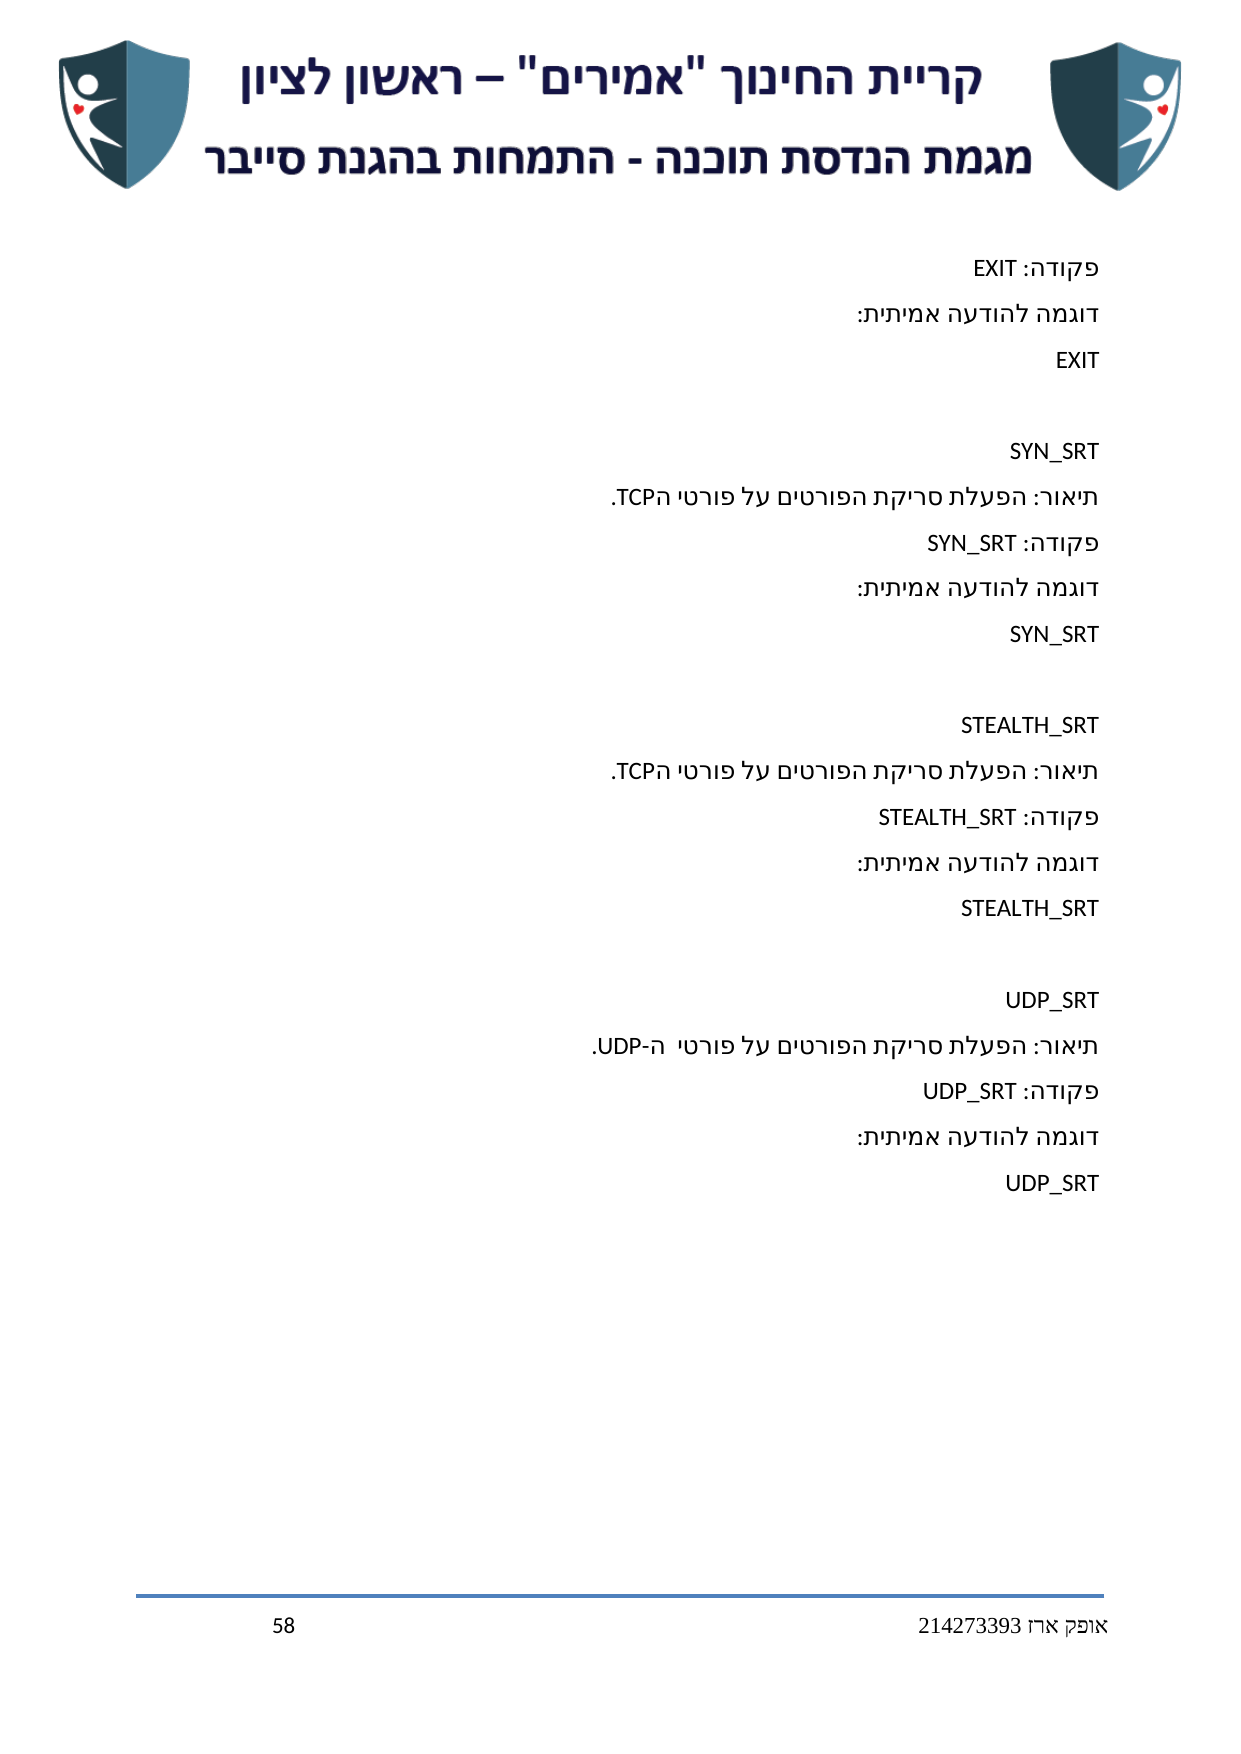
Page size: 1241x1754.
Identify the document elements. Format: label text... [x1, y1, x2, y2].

text SYN_SRT [162, 435, 1099, 466]
text פקודה: UDP_SRT [162, 1076, 1099, 1106]
text פקודה: STEALTH_SRT [162, 801, 1099, 832]
text דוגמה להודעה אמיתית: [162, 298, 1099, 329]
text דוגמה להודעה אמיתית: [162, 572, 1099, 603]
text תיאור: הפעלת סריקת הפורטים על פורטי הTCP. [162, 755, 1099, 786]
text EXIT [162, 344, 1099, 374]
text פקודה: SYN_SRT [162, 527, 1099, 557]
text תיאור: הפעלת סריקת הפורטים על פורטי ה-UDP. [162, 1030, 1099, 1060]
text UDP_SRT [162, 984, 1099, 1014]
text תיאור: הפעלת סריקת הפורטים על פורטי הTCP. [162, 481, 1099, 512]
text דוגמה להודעה אמיתית: [162, 847, 1099, 877]
text פקודה: EXIT [162, 252, 1099, 283]
picture [58, 40, 1182, 192]
text דוגמה להודעה אמיתית: [162, 1121, 1099, 1152]
text UDP_SRT [162, 1167, 1099, 1197]
text SYN_SRT [162, 618, 1099, 649]
text STEALTH_SRT [162, 893, 1137, 923]
text STEALTH_SRT [162, 710, 1099, 740]
